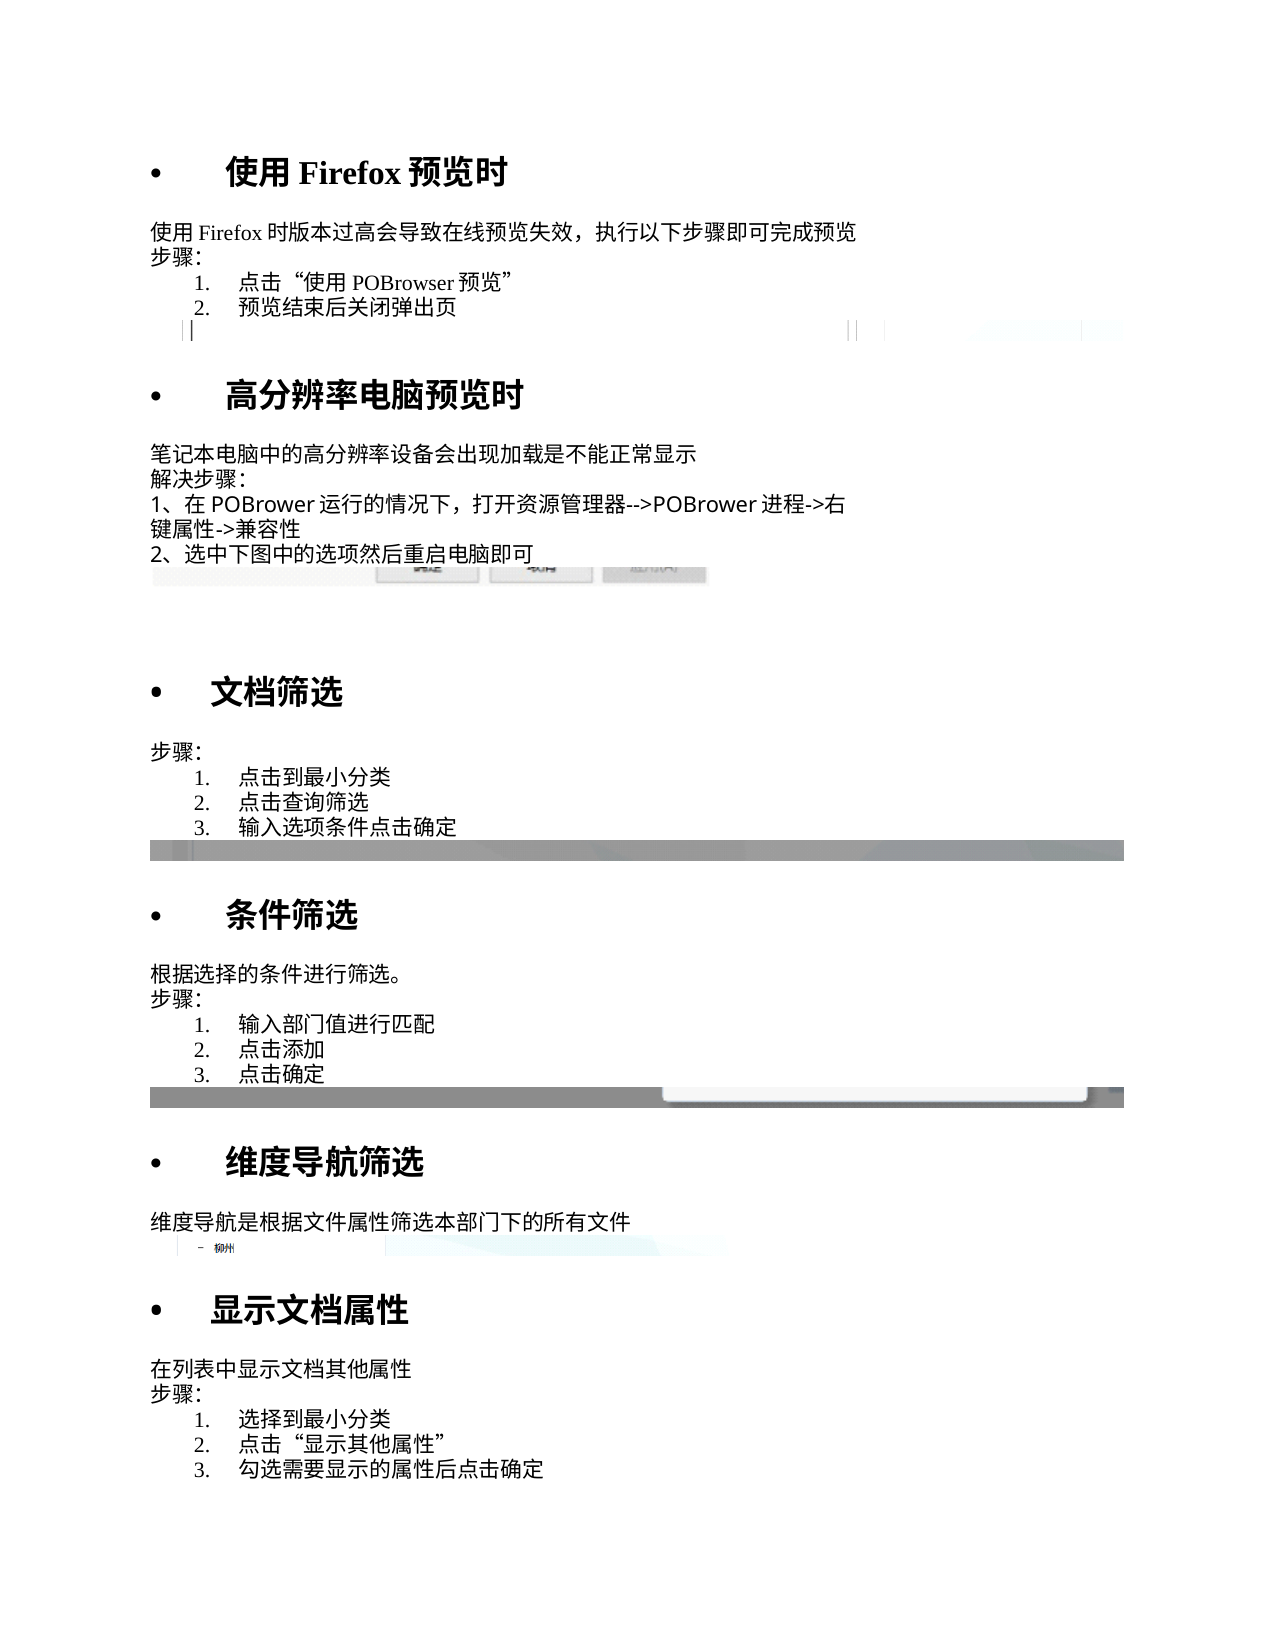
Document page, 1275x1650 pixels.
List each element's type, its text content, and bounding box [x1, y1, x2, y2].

list 点击查询筛选 [194, 790, 1125, 815]
list 显示文档属性 [150, 1287, 1125, 1331]
text 1、在POBrower运行的情况下，打开资源管理器-->POBrower进程->右键属性->兼容性 [150, 493, 859, 543]
list 输入选项条件点击确定 [194, 815, 1125, 840]
text 笔记本电脑中的高分辨率设备会出现加载是不能正常显示 [150, 443, 859, 468]
text 解决步骤： [150, 468, 859, 493]
text 步骤： [150, 1383, 1125, 1408]
list 点击确定 [194, 1063, 1125, 1088]
text 在列表中显示文档其他属性 [150, 1358, 1125, 1383]
list 点击“使用POBrowser预览” [194, 270, 1125, 295]
list 点击到最小分类 [194, 765, 1125, 790]
list 文档筛选 [150, 670, 1125, 713]
list 选择到最小分类 [194, 1408, 1125, 1433]
list 点击添加 [194, 1038, 1125, 1063]
list 预览结束后关闭弹出页 [194, 295, 1125, 320]
list 条件筛选 [150, 892, 1125, 936]
text 使用Firefox时版本过高会导致在线预览失效，执行以下步骤即可完成预览 [150, 220, 1125, 245]
list 使用Firefox预览时 [150, 150, 1125, 193]
text 维度导航是根据文件属性筛选本部门下的所有文件 [150, 1210, 1125, 1235]
list 高分辨率电脑预览时 [150, 372, 1125, 416]
text 2、选中下图中的选项然后重启电脑即可 [150, 543, 859, 568]
text 步骤： [150, 740, 1125, 765]
list 点击“显示其他属性” [194, 1433, 1125, 1458]
list 维度导航筛选 [150, 1140, 1125, 1183]
list 勾选需要显示的属性后点击确定 [194, 1458, 1125, 1483]
text 根据选择的条件进行筛选。 [150, 963, 1125, 988]
text 步骤： [150, 245, 1125, 270]
text 步骤： [150, 988, 1125, 1013]
list 输入部门值进行匹配 [194, 1013, 1125, 1038]
